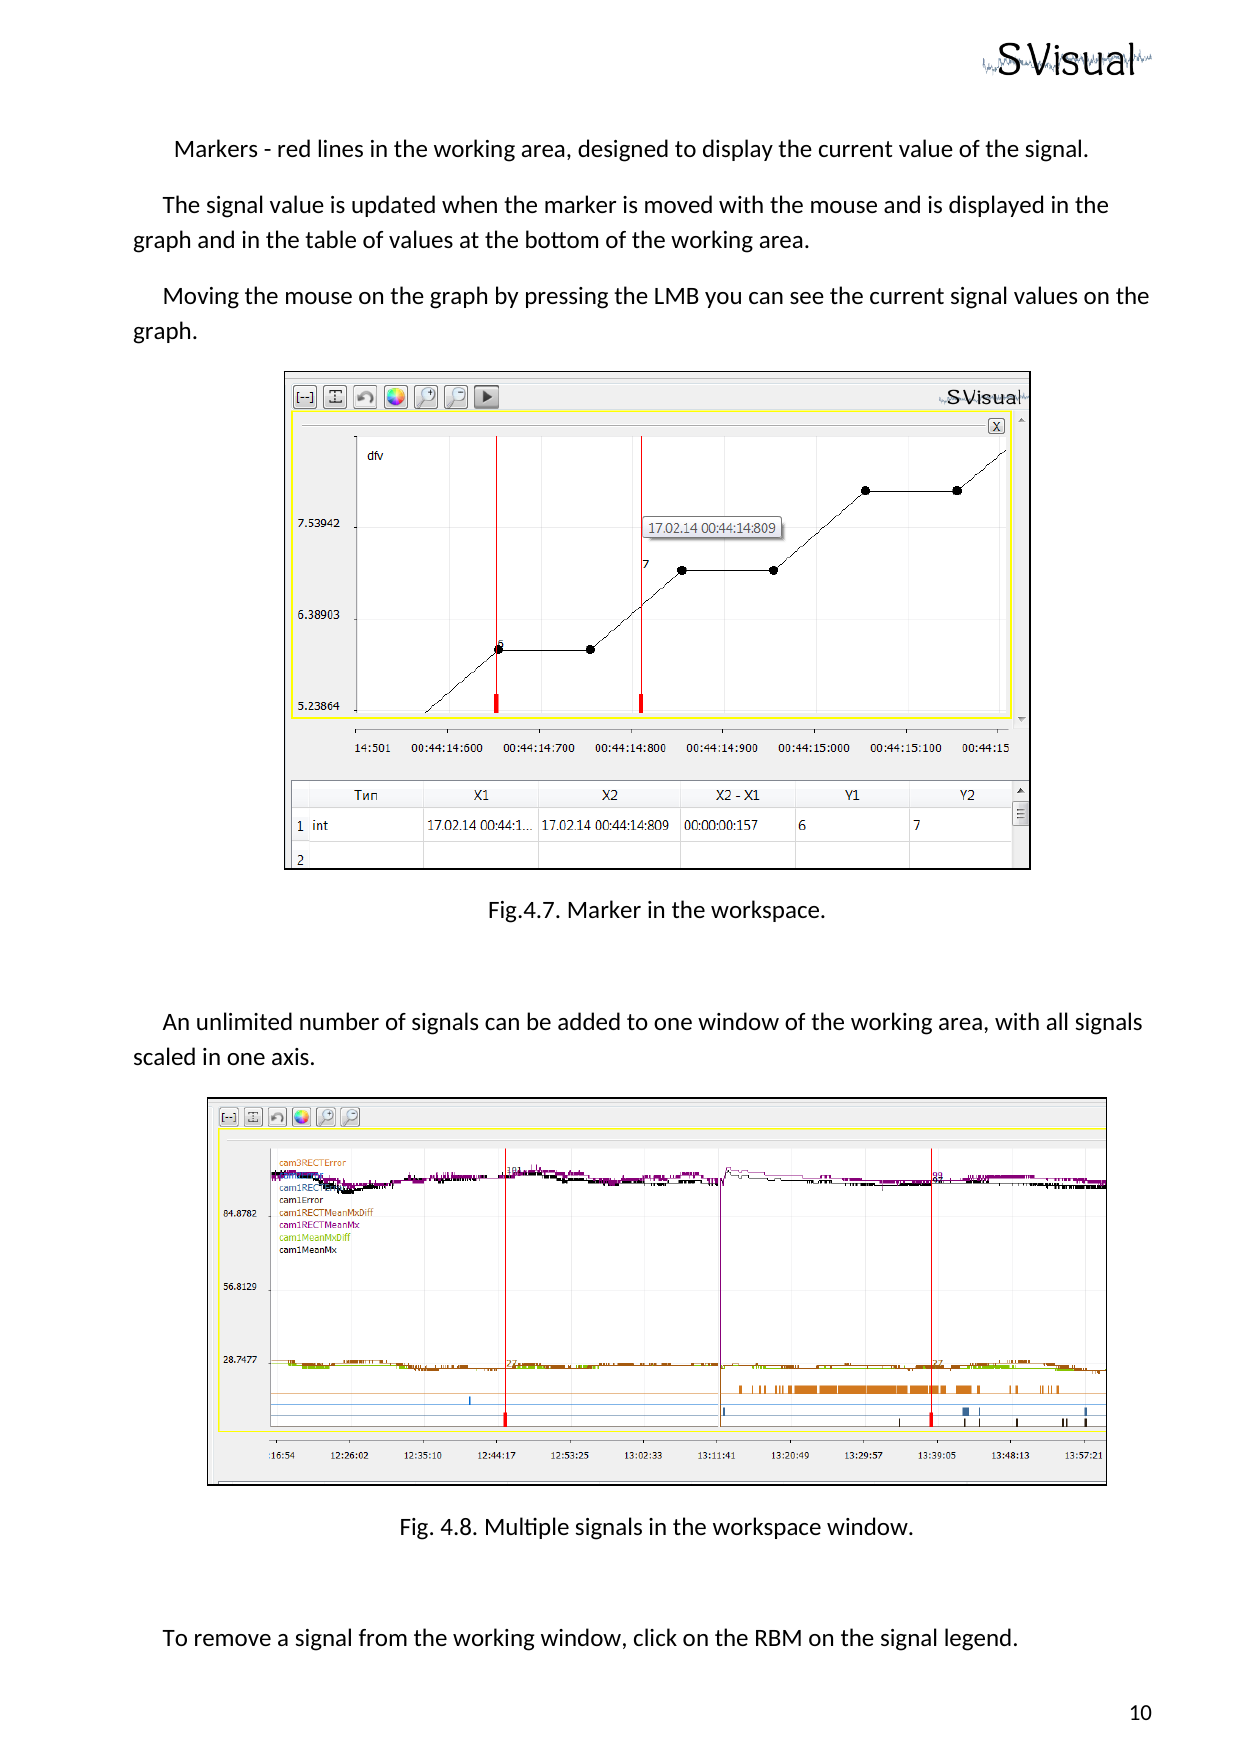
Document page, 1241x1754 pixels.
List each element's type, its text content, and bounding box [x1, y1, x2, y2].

text Fig. 4.8. Multiple signals in the workspace window. [133, 1511, 1152, 1541]
text Fig.4.7. Marker in the workspace. [133, 894, 1152, 925]
picture [982, 29, 1152, 87]
text The signal value is updated when the marker is moved with the mouse and is displayed in the graph and in the table of values at the bottom of the working area. [133, 189, 1152, 255]
picture [285, 372, 1029, 868]
text Moving the mouse on the graph by pressing the LMB you can see the current signal values on the graph. [133, 280, 1152, 346]
list Markers - red lines in the working area, designed to display the current value of the signal. [133, 133, 1152, 164]
picture [208, 1099, 1106, 1484]
text To remove a signal from the working window, click on the RBM on the signal legend. [133, 1622, 1152, 1653]
text An unlimited number of signals can be added to one window of the working area, with all signals scaled in one axis. [133, 1006, 1152, 1072]
